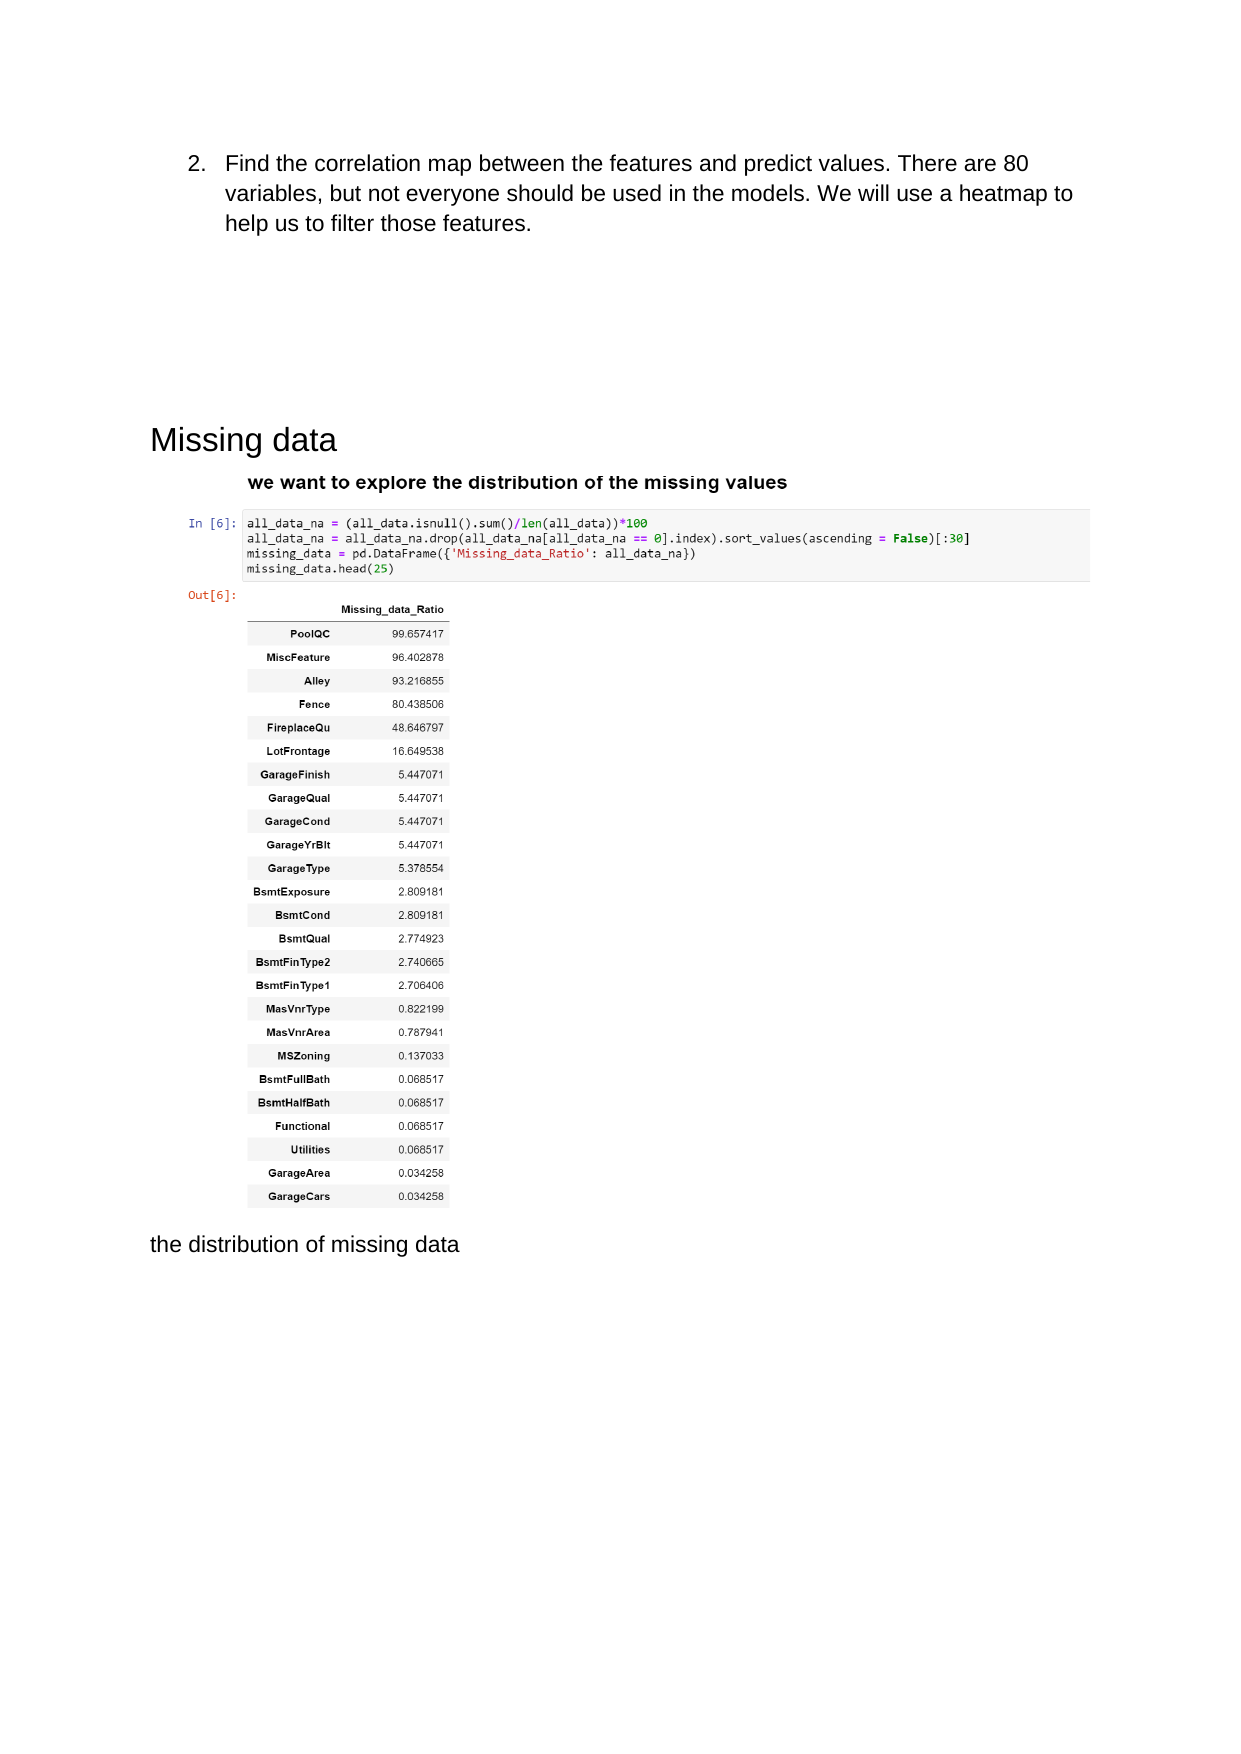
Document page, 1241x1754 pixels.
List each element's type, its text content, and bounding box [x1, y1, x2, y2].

text the distribution of missing data [150, 1231, 1090, 1257]
list Find the correlation map between the features and predict values. There are 80 variables, but not everyone should be used in the models. We will use a heatmap to help us to filter those features. [187, 150, 1090, 237]
picture [150, 476, 1091, 1227]
subtitle Missing data [150, 420, 1090, 459]
